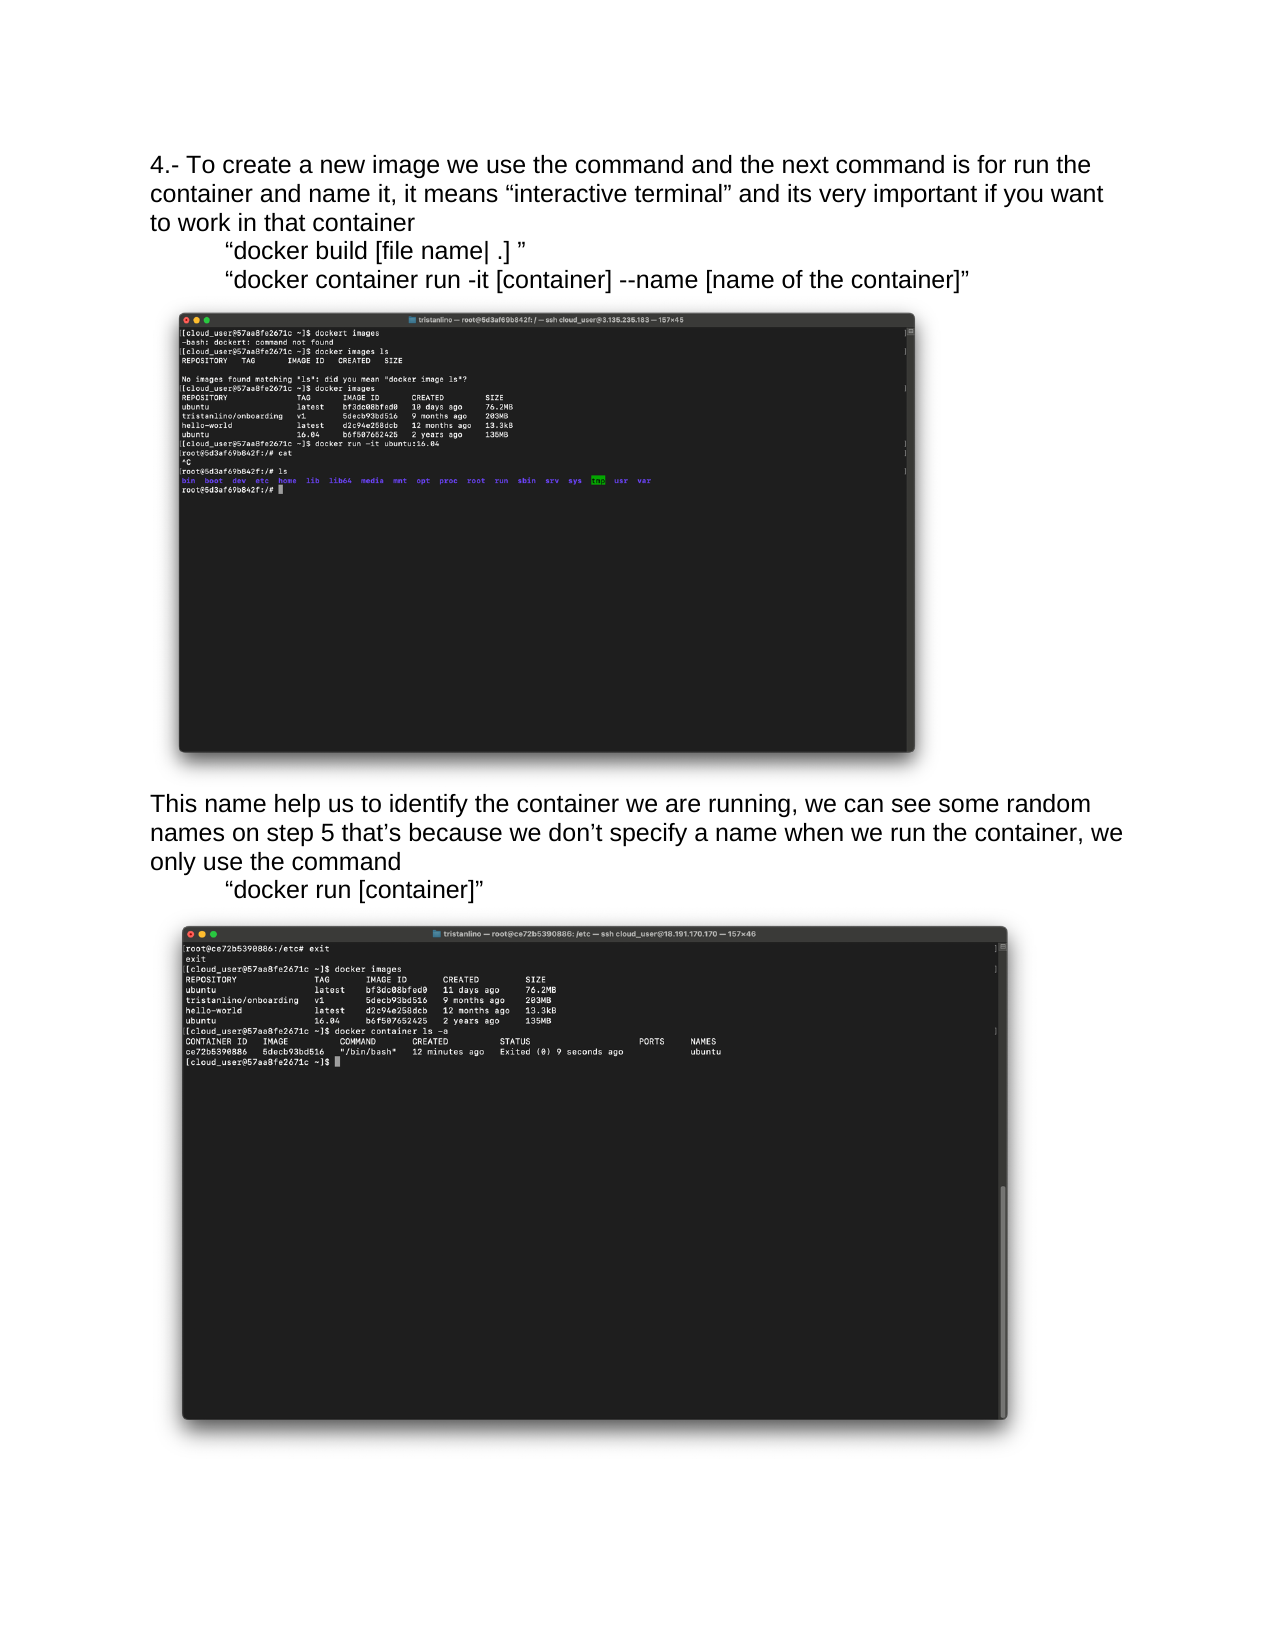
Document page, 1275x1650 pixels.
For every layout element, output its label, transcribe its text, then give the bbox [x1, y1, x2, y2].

text “docker run [container]” [150, 876, 1125, 904]
text This name help us to identify the container we are running, we can see some random names on step 5 that’s because we don’t specify a name when we run the container, we only use the command [150, 789, 1125, 876]
text “docker build [file name| .] ” [150, 236, 1125, 265]
picture [150, 904, 1039, 1462]
picture [150, 293, 943, 790]
text “docker container run -it [container] --name [name of the container]” [150, 265, 1125, 294]
text 4.- To create a new image we use the command and the next command is for run the container and name it, it means “interactive terminal” and its very important if you want to work in that container [150, 150, 1125, 236]
